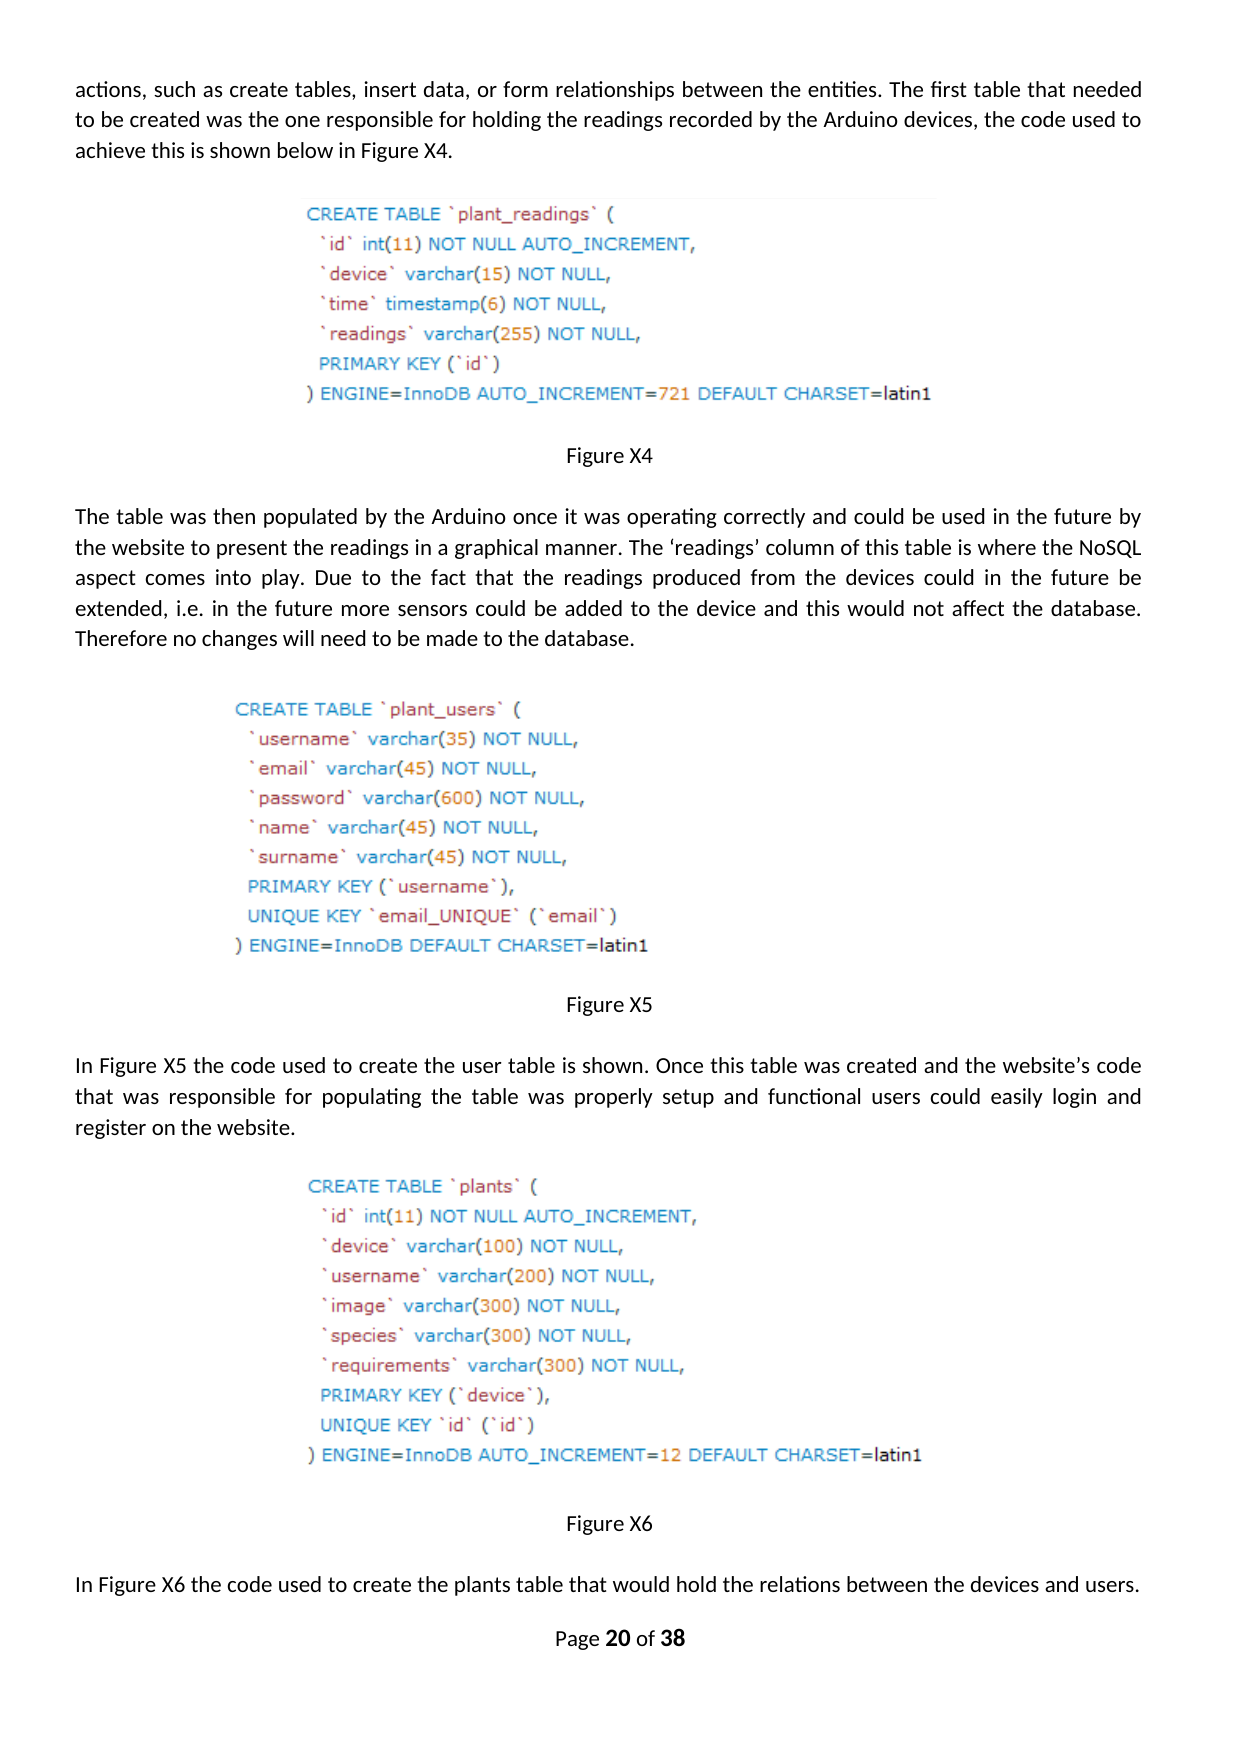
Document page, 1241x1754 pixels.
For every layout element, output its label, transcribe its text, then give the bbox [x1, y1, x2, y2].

list Figure X5 [75, 991, 1144, 1019]
picture [230, 695, 659, 966]
list Figure X4 [75, 441, 1144, 469]
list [75, 1571, 1144, 1598]
picture [300, 198, 937, 405]
list In Figure X5 the code used to create the user table is shown. Once this table was created and the website’s code that was responsible for populating the table was properly setup and functional users could easily login and register on the website. [75, 1052, 1144, 1141]
picture [303, 1174, 936, 1472]
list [75, 75, 1144, 164]
list The table was then populated by the Arduino once it was operating correctly and could be used in the future by the website to present the readings in a graphical manner. The ‘readings’ column of this table is where the NoSQL aspect comes into play. Due to the fact that the readings produced from the devices could in the future be extended, i.e. in the future more sensors could be added to the device and this would not affect the database. Therefore no changes will need to be made to the database. [75, 502, 1144, 652]
list Figure X6 [75, 1509, 1144, 1537]
